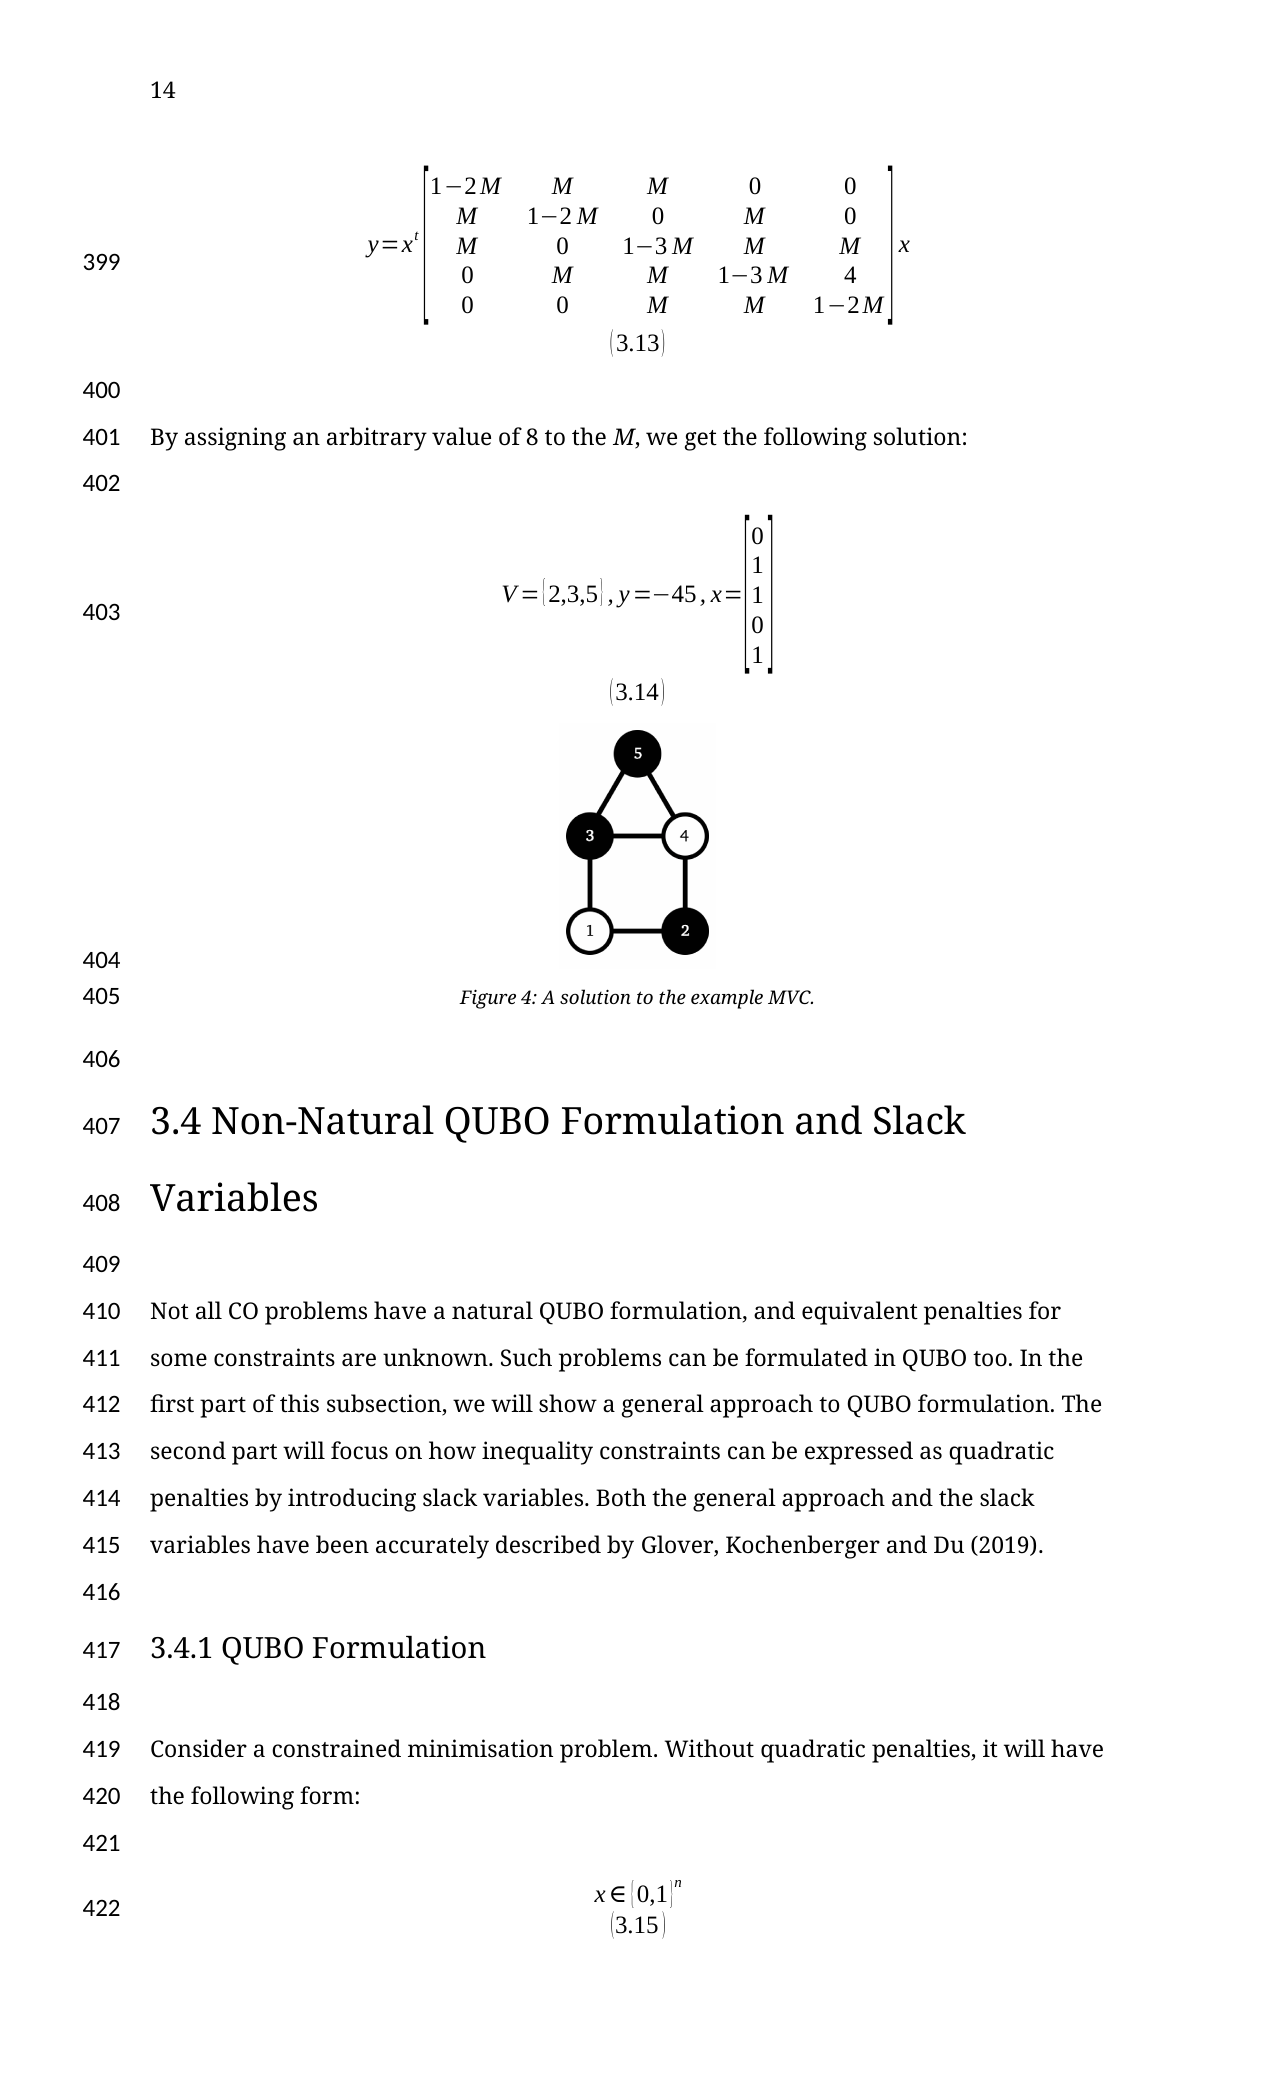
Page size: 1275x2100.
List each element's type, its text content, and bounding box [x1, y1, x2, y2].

picture [559, 723, 716, 969]
text By assigning an arbitrary value of 8 to the M, we get the following solution: [150, 421, 1125, 452]
subtitle 3.4 Non-Natural QUBO Formulation and Slack Variables [150, 1094, 1125, 1222]
text Figure 4: A solution to the example MVC. [150, 984, 1125, 1010]
subtitle 3.4.1 QUBO Formulation [150, 1627, 1125, 1667]
text Not all CO problems have a natural QUBO formulation, and equivalent penalties for some constraints are unknown. Such problems can be formulated in QUBO too. In the first part of this subsection, we will show a general approach to QUBO formulation. The second part will focus on how inequality constraints can be expressed as quadratic penalties by introducing slack variables. Both the general approach and the slack variables have been accurately described by Glover, Kochenberger and Du (2019). [150, 1294, 1125, 1560]
text Consider a constrained minimisation problem. Without quadratic penalties, it will have the following form: [150, 1733, 1125, 1811]
